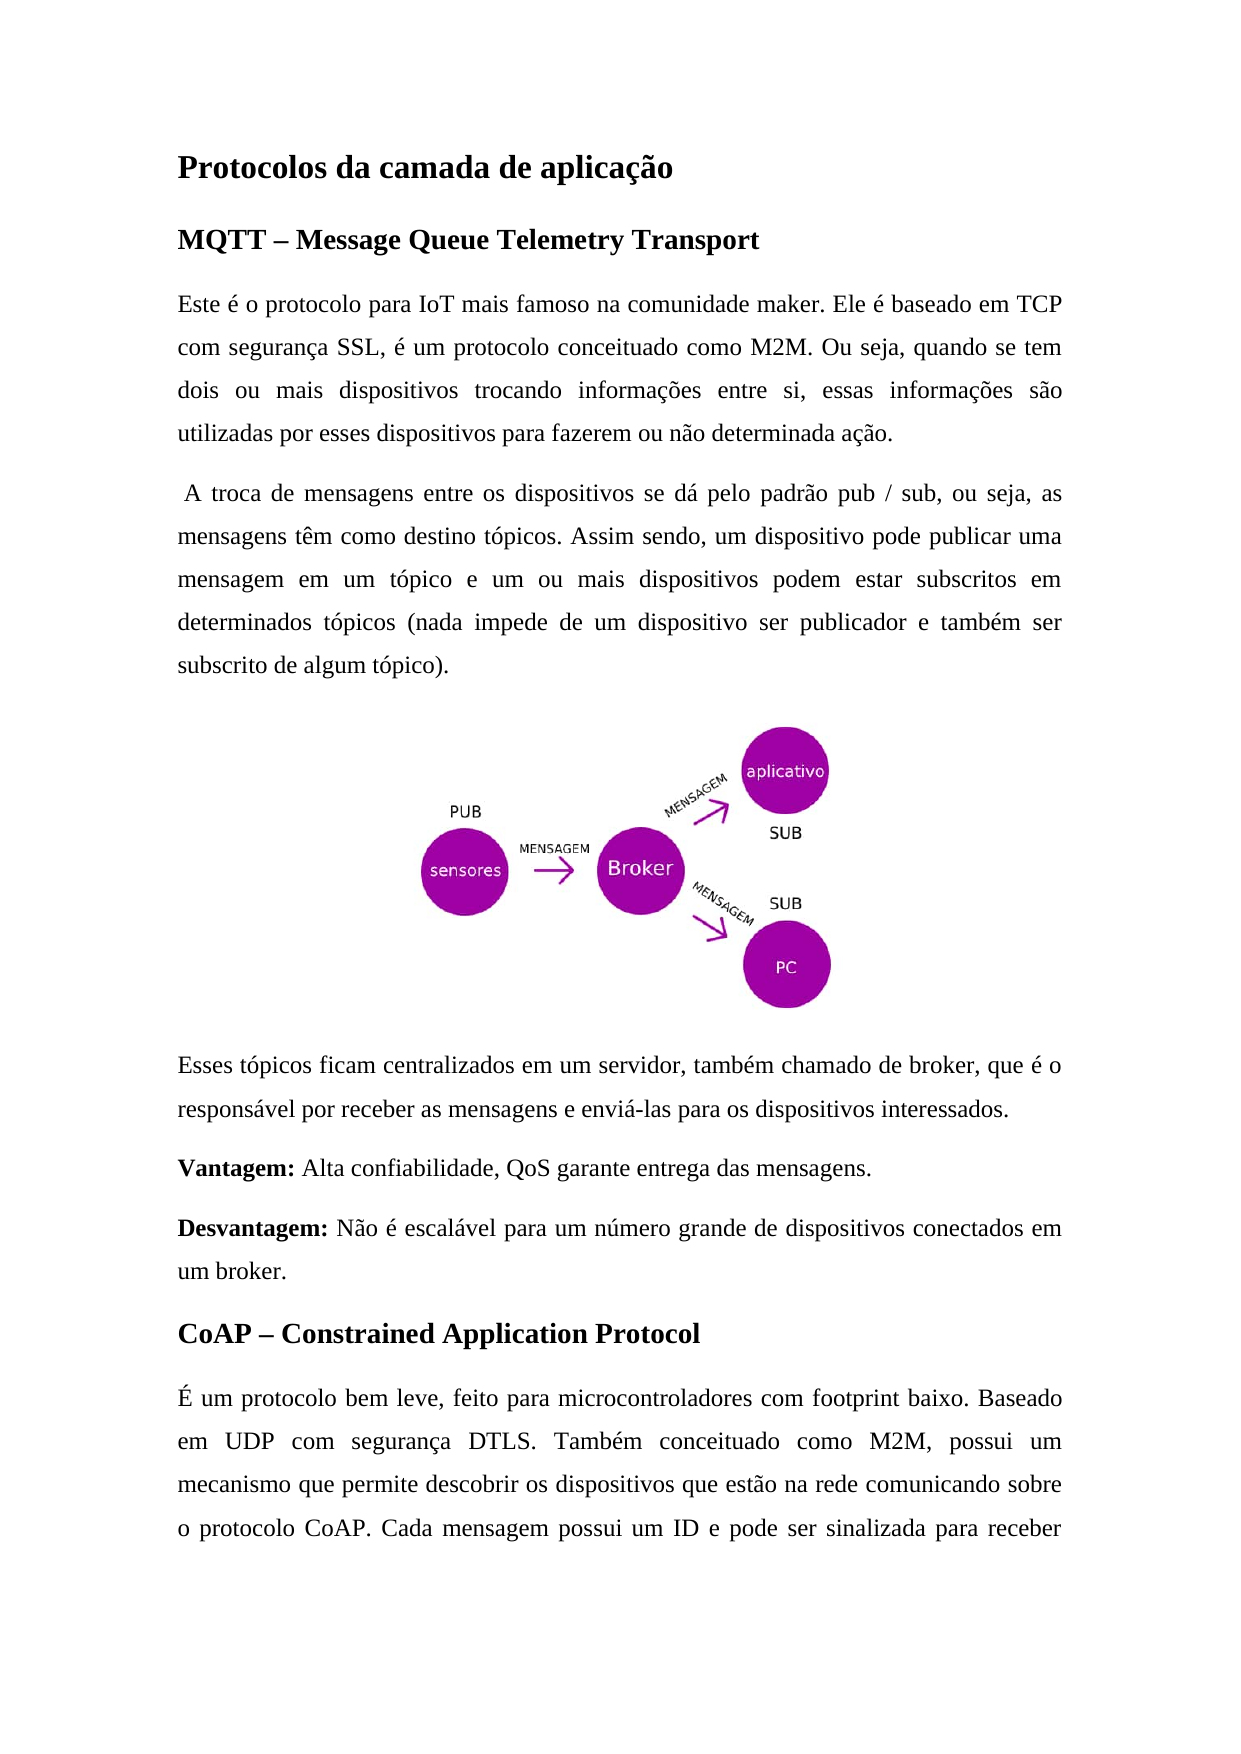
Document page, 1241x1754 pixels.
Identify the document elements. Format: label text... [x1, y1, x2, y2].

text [177, 1383, 1063, 1541]
text Vantagem: Alta confiabilidade, QoS garante entrega das mensagens. [177, 1153, 1063, 1182]
subtitle CoAP – Constrained Application Protocol [177, 1316, 1063, 1350]
text Esses tópicos ficam centralizados em um servidor, também chamado de broker, que é o responsável por receber as mensagens e enviá-las para os dispositivos interessados. [177, 1051, 1063, 1122]
text A troca de mensagens entre os dispositivos se dá pelo padrão pub / sub, ou seja, as mensagens têm como destino tópicos. Assim sendo, um dispositivo pode publicar uma mensagem em um tópico e um ou mais dispositivos podem estar subscritos em determinados tópicos (nada impede de um dispositivo ser publicador e também ser subscrito de algum tópico). [177, 478, 1063, 679]
subtitle Protocolos da camada de aplicação [177, 148, 1063, 186]
text Desvantagem: Não é escalável para um número grande de dispositivos conectados em um broker. [177, 1213, 1063, 1285]
subtitle MQTT – Message Queue Telemetry Transport [177, 222, 1063, 255]
text Este é o protocolo para IoT mais famoso na comunidade maker. Ele é baseado em TCP com segurança SSL, é um protocolo conceituado como M2M. Ou seja, quando se tem dois ou mais dispositivos trocando informações entre si, essas informações são utilizadas por esses dispositivos para fazerem ou não determinada ação. [177, 289, 1063, 447]
picture [388, 710, 853, 1020]
